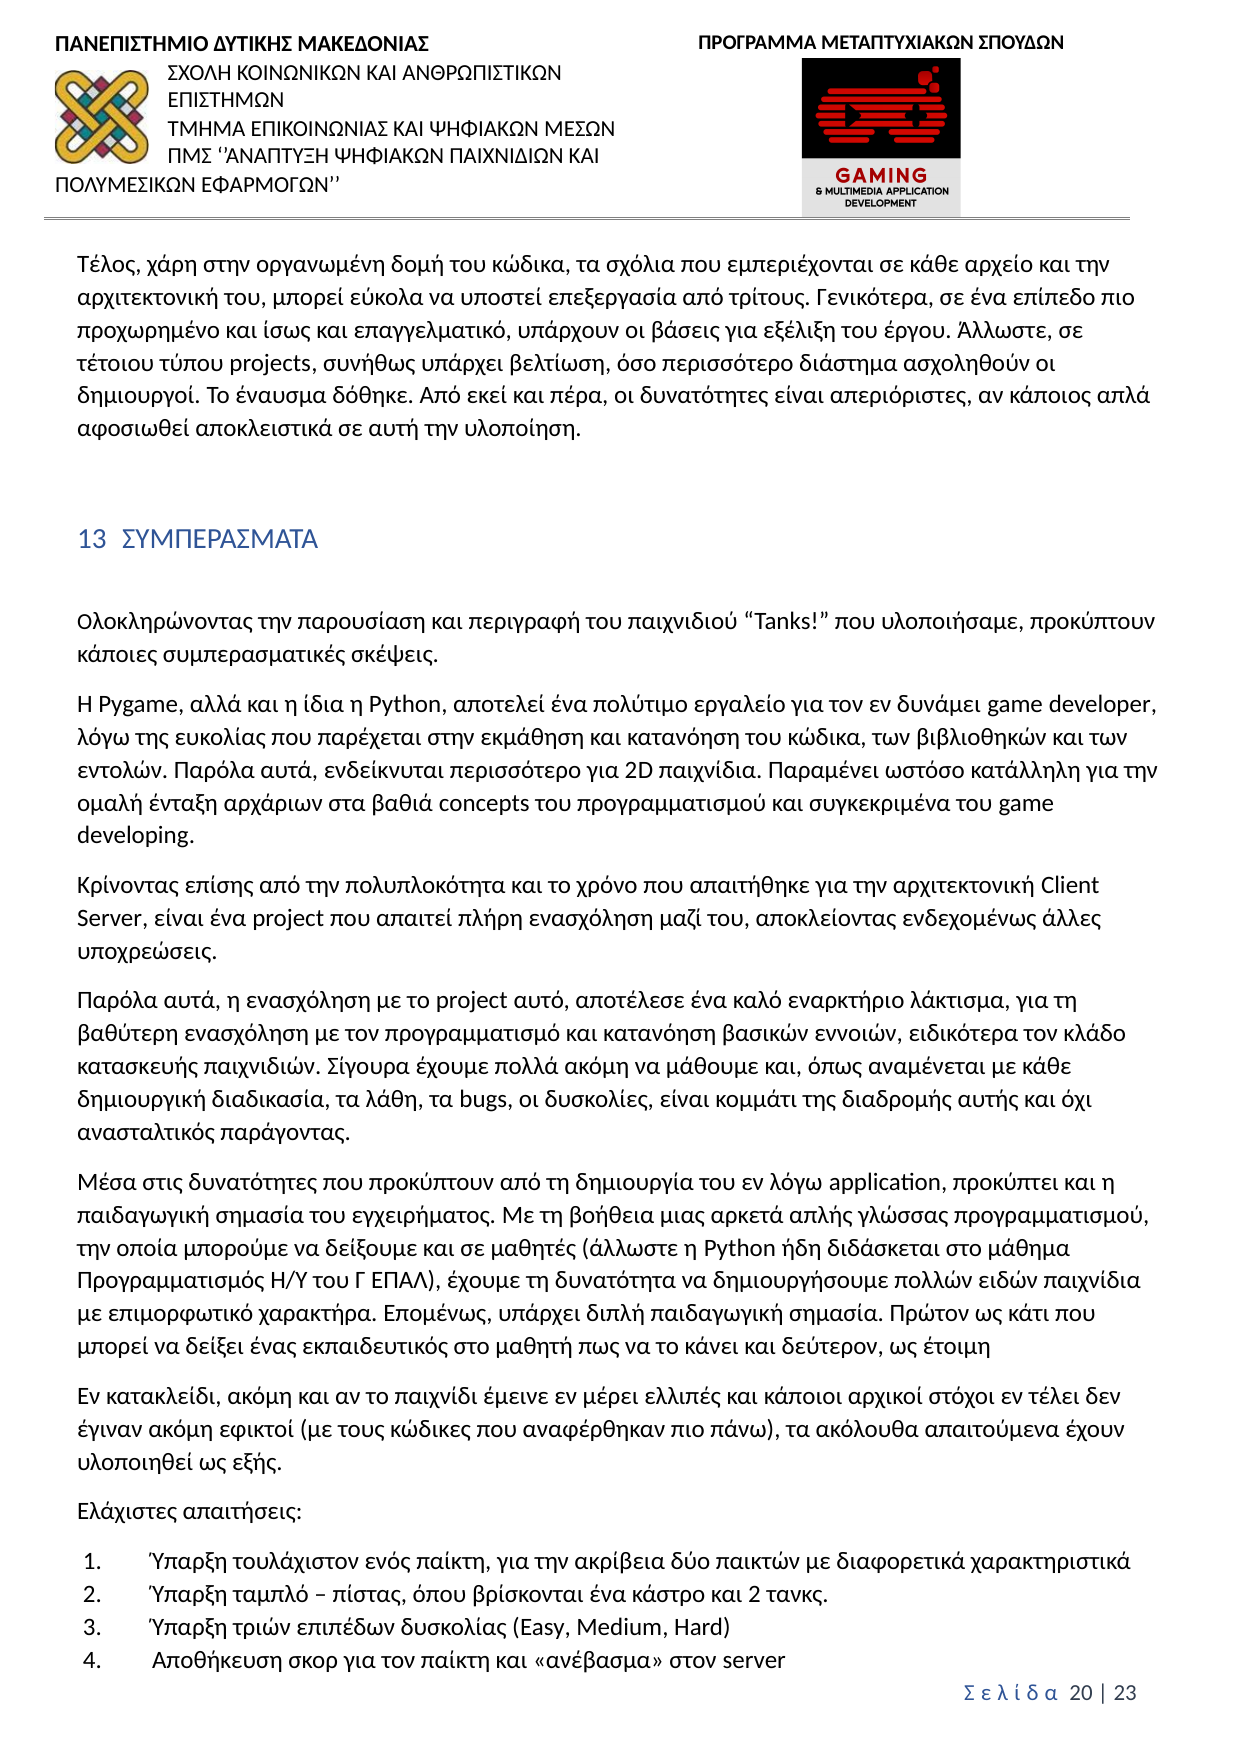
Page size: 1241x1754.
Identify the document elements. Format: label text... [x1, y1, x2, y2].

text Εν κατακλείδι, ακόμη και αν το παιχνίδι έμεινε εν μέρει ελλιπές και κάποιοι αρχικοί στόχοι εν τέλει δεν έγιναν ακόμη εφικτοί (με τους κώδικες που αναφέρθηκαν πιο πάνω), τα ακόλουθα απαιτούμενα έχουν υλοποιηθεί ως εξής. [77, 1380, 1163, 1476]
subtitle ΣΥΜΠΕΡΑΣΜΑΤΑ [77, 520, 1163, 556]
list Ύπαρξη τουλάχιστον ενός παίκτη, για την ακρίβεια δύο παικτών με διαφορετικά χαρακτηριστικά [83, 1545, 1163, 1576]
text Ολοκληρώνοντας την παρουσίαση και περιγραφή του παιχνιδιού “Tanks!” που υλοποιήσαμε, προκύπτουν κάποιες συμπερασματικές σκέψεις. [77, 605, 1163, 669]
picture [54, 70, 149, 164]
text Ελάχιστες απαιτήσεις: [77, 1495, 1163, 1526]
text Κρίνοντας επίσης από την πολυπλοκότητα και το χρόνο που απαιτήθηκε για την αρχιτεκτονική Client Server, είναι ένα project που απαιτεί πλήρη ενασχόληση μαζί του, αποκλείοντας ενδεχομένως άλλες υποχρεώσεις. [77, 869, 1163, 966]
list Αποθήκευση σκορ για τον παίκτη και «ανέβασμα» στον server [83, 1644, 1163, 1674]
picture [801, 58, 961, 217]
text Τέλος, χάρη στην οργανωμένη δομή του κώδικα, τα σχόλια που εμπεριέχονται σε κάθε αρχείο και την αρχιτεκτονική του, μπορεί εύκολα να υποστεί επεξεργασία από τρίτους. Γενικότερα, σε ένα επίπεδο πιο προχωρημένο και ίσως και επαγγελματικό, υπάρχουν οι βάσεις για εξέλιξη του έργου. Άλλωστε, σε τέτοιου τύπου projects, συνήθως υπάρχει βελτίωση, όσο περισσότερο διάστημα ασχοληθούν οι δημιουργοί. Το έναυσμα δόθηκε. Από εκεί και πέρα, οι δυνατότητες είναι απεριόριστες, αν κάποιος απλά αφοσιωθεί αποκλειστικά σε αυτή την υλοποίηση. [77, 248, 1163, 443]
list Ύπαρξη ταμπλό – πίστας, όπου βρίσκονται ένα κάστρο και 2 τανκς. [83, 1578, 1163, 1608]
text Παρόλα αυτά, η ενασχόληση με το project αυτό, αποτέλεσε ένα καλό εναρκτήριο λάκτισμα, για τη βαθύτερη ενασχόληση με τον προγραμματισμό και κατανόηση βασικών εννοιών, ειδικότερα τον κλάδο κατασκευής παιχνιδιών. Σίγουρα έχουμε πολλά ακόμη να μάθουμε και, όπως αναμένεται με κάθε δημιουργική διαδικασία, τα λάθη, τα bugs, οι δυσκολίες, είναι κομμάτι της διαδρομής αυτής και όχι ανασταλτικός παράγοντας. [77, 984, 1163, 1147]
list Ύπαρξη τριών επιπέδων δυσκολίας (Easy, Medium, Hard) [83, 1611, 1163, 1641]
text Μέσα στις δυνατότητες που προκύπτουν από τη δημιουργία του εν λόγω application, προκύπτει και η παιδαγωγική σημασία του εγχειρήματος. Με τη βοήθεια μιας αρκετά απλής γλώσσας προγραμματισμού, την οποία μπορούμε να δείξουμε και σε μαθητές (άλλωστε η Python ήδη διδάσκεται στο μάθημα Προγραμματισμός Η/Υ του Γ ΕΠΑΛ), έχουμε τη δυνατότητα να δημιουργήσουμε πολλών ειδών παιχνίδια με επιμορφωτικό χαρακτήρα. Επομένως, υπάρχει διπλή παιδαγωγική σημασία. Πρώτον ως κάτι που μπορεί να δείξει ένας εκπαιδευτικός στο μαθητή πως να το κάνει και δεύτερον, ως έτοιμη [77, 1166, 1163, 1361]
text Η Pygame, αλλά και η ίδια η Python, αποτελεί ένα πολύτιμο εργαλείο για τον εν δυνάμει game developer, λόγω της ευκολίας που παρέχεται στην εκμάθηση και κατανόηση του κώδικα, των βιβλιοθηκών και των εντολών. Παρόλα αυτά, ενδείκνυται περισσότερο για 2D παιχνίδια. Παραμένει ωστόσο κατάλληλη για την ομαλή ένταξη αρχάριων στα βαθιά concepts του προγραμματισμού και συγκεκριμένα του game developing. [77, 688, 1163, 850]
